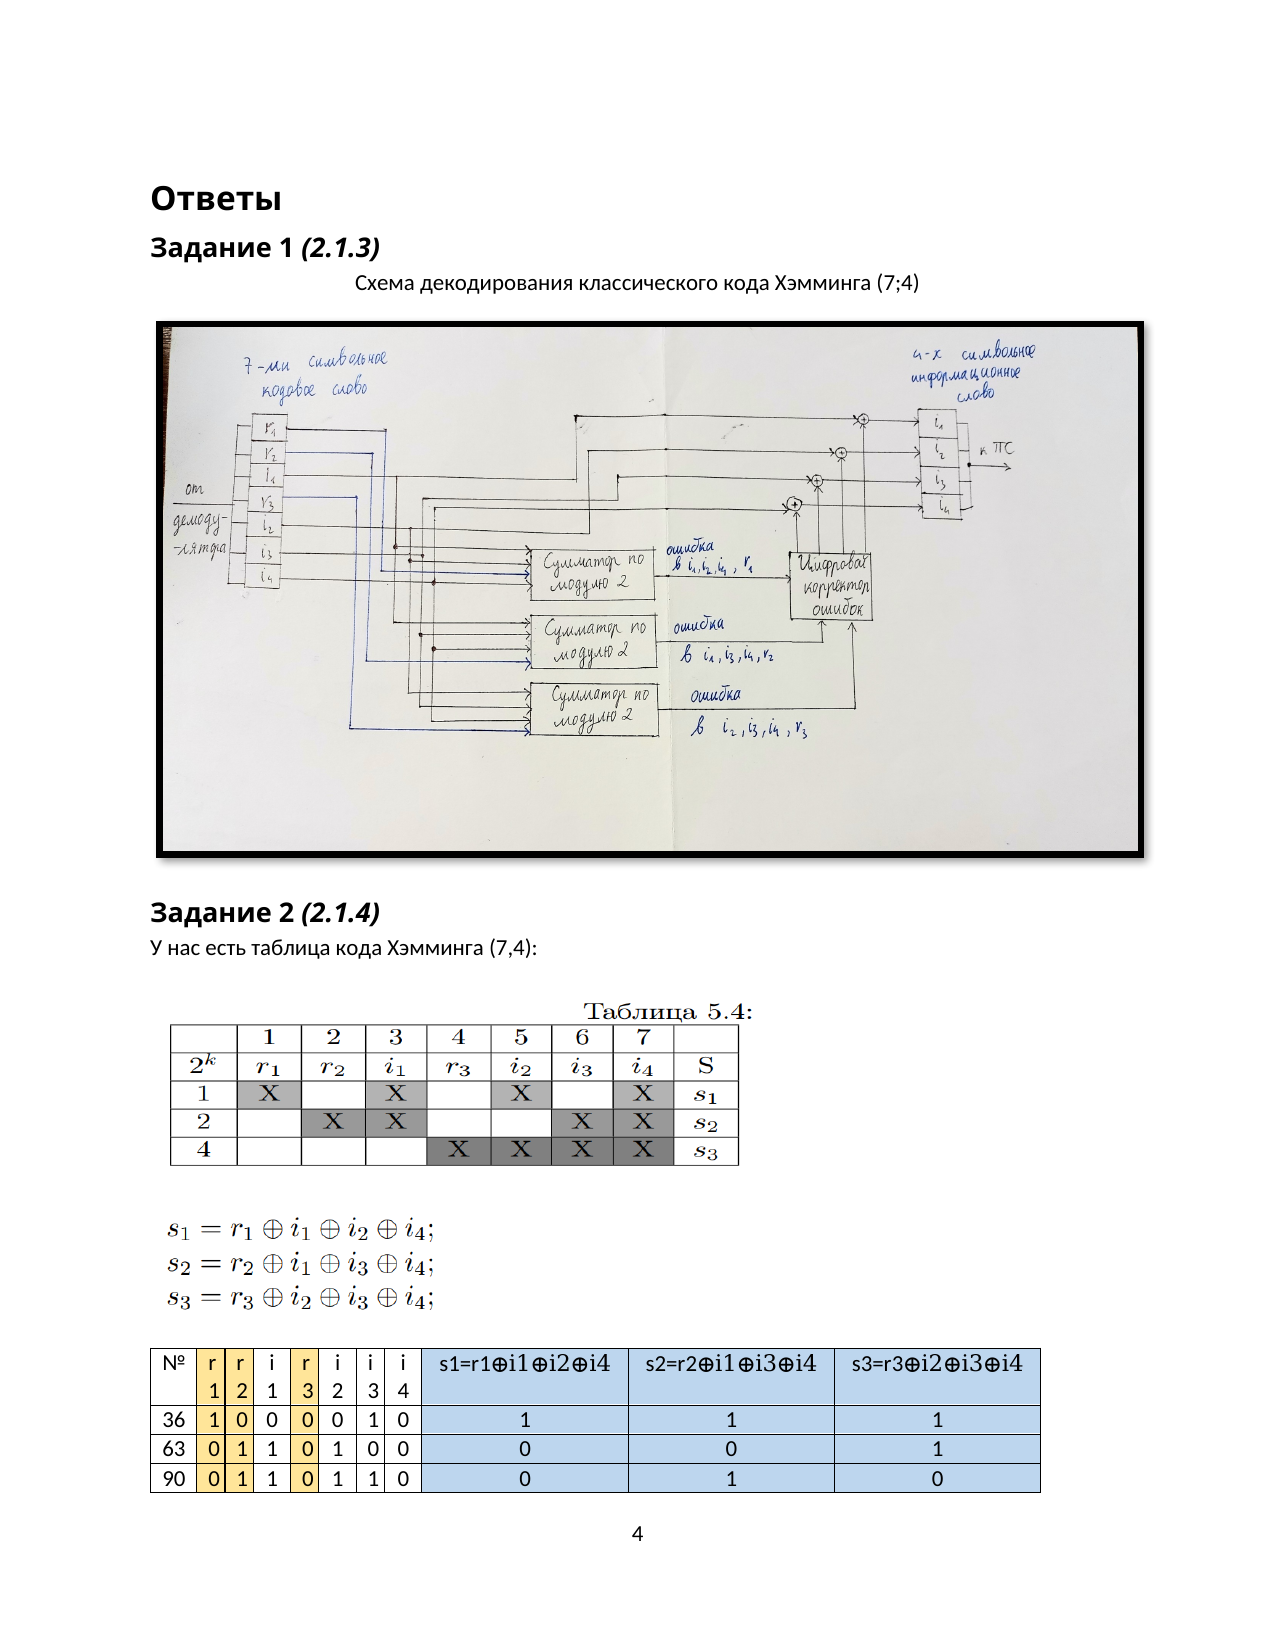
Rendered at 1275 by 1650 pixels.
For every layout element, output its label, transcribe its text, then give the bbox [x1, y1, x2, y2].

table_cell 1 [422, 1406, 628, 1433]
picture [150, 1199, 447, 1329]
table_header s3=r3⊕i2⊕i3⊕i4 [835, 1349, 1040, 1404]
table_header r1 [197, 1349, 224, 1404]
table_cell 0 [385, 1464, 421, 1492]
table_cell 1 [629, 1406, 834, 1433]
table_cell 36 [151, 1406, 196, 1433]
table_cell 0 [385, 1435, 421, 1463]
table_header № [151, 1349, 196, 1404]
subtitle Ответы [150, 175, 1125, 220]
picture [163, 327, 1138, 851]
picture [150, 979, 796, 1181]
table_cell 0 [226, 1406, 253, 1433]
table_cell 63 [151, 1435, 196, 1463]
table_cell 1 [254, 1464, 290, 1492]
table_cell 0 [629, 1435, 834, 1463]
table_cell 1 [319, 1435, 356, 1463]
table_cell 1 [197, 1406, 224, 1433]
table_cell 0 [835, 1464, 1040, 1492]
table_header i2 [319, 1349, 356, 1404]
table_cell 1 [835, 1406, 1040, 1433]
table_cell 1 [357, 1406, 384, 1433]
table_cell 0 [291, 1435, 318, 1463]
table_cell 0 [291, 1464, 318, 1492]
table_cell 0 [197, 1464, 224, 1492]
table_cell 0 [422, 1464, 628, 1492]
table_header i3 [357, 1349, 384, 1404]
table_cell 0 [422, 1435, 628, 1463]
table_cell 0 [254, 1406, 290, 1433]
table_cell 0 [385, 1406, 421, 1433]
table_cell 0 [319, 1406, 356, 1433]
table_cell 1 [319, 1464, 356, 1492]
text Схема декодирования классического кода Хэмминга (7;4) [150, 268, 1125, 296]
table_cell 0 [357, 1435, 384, 1463]
subtitle Задание 1 (2.1.3) [150, 228, 1125, 265]
table_header i1 [254, 1349, 290, 1404]
table_cell 1 [226, 1435, 253, 1463]
table_cell 1 [254, 1435, 290, 1463]
subtitle Задание 2 (2.1.4) [150, 893, 1125, 930]
table_header s2=r2⊕i1⊕i3⊕i4 [629, 1349, 834, 1404]
table_header i4 [385, 1349, 421, 1404]
table_cell 1 [226, 1464, 253, 1492]
table_cell 1 [357, 1464, 384, 1492]
table_cell 1 [835, 1435, 1040, 1463]
table_cell 0 [291, 1406, 318, 1433]
table_cell 1 [629, 1464, 834, 1492]
table_header r3 [291, 1349, 318, 1404]
text У нас есть таблица кода Хэмминга (7,4): [150, 933, 1125, 961]
table_header r2 [226, 1349, 253, 1404]
table_cell 0 [197, 1435, 224, 1463]
table_header s1=r1⊕i1⊕i2⊕i4 [422, 1349, 628, 1404]
table_cell 90 [151, 1464, 196, 1492]
